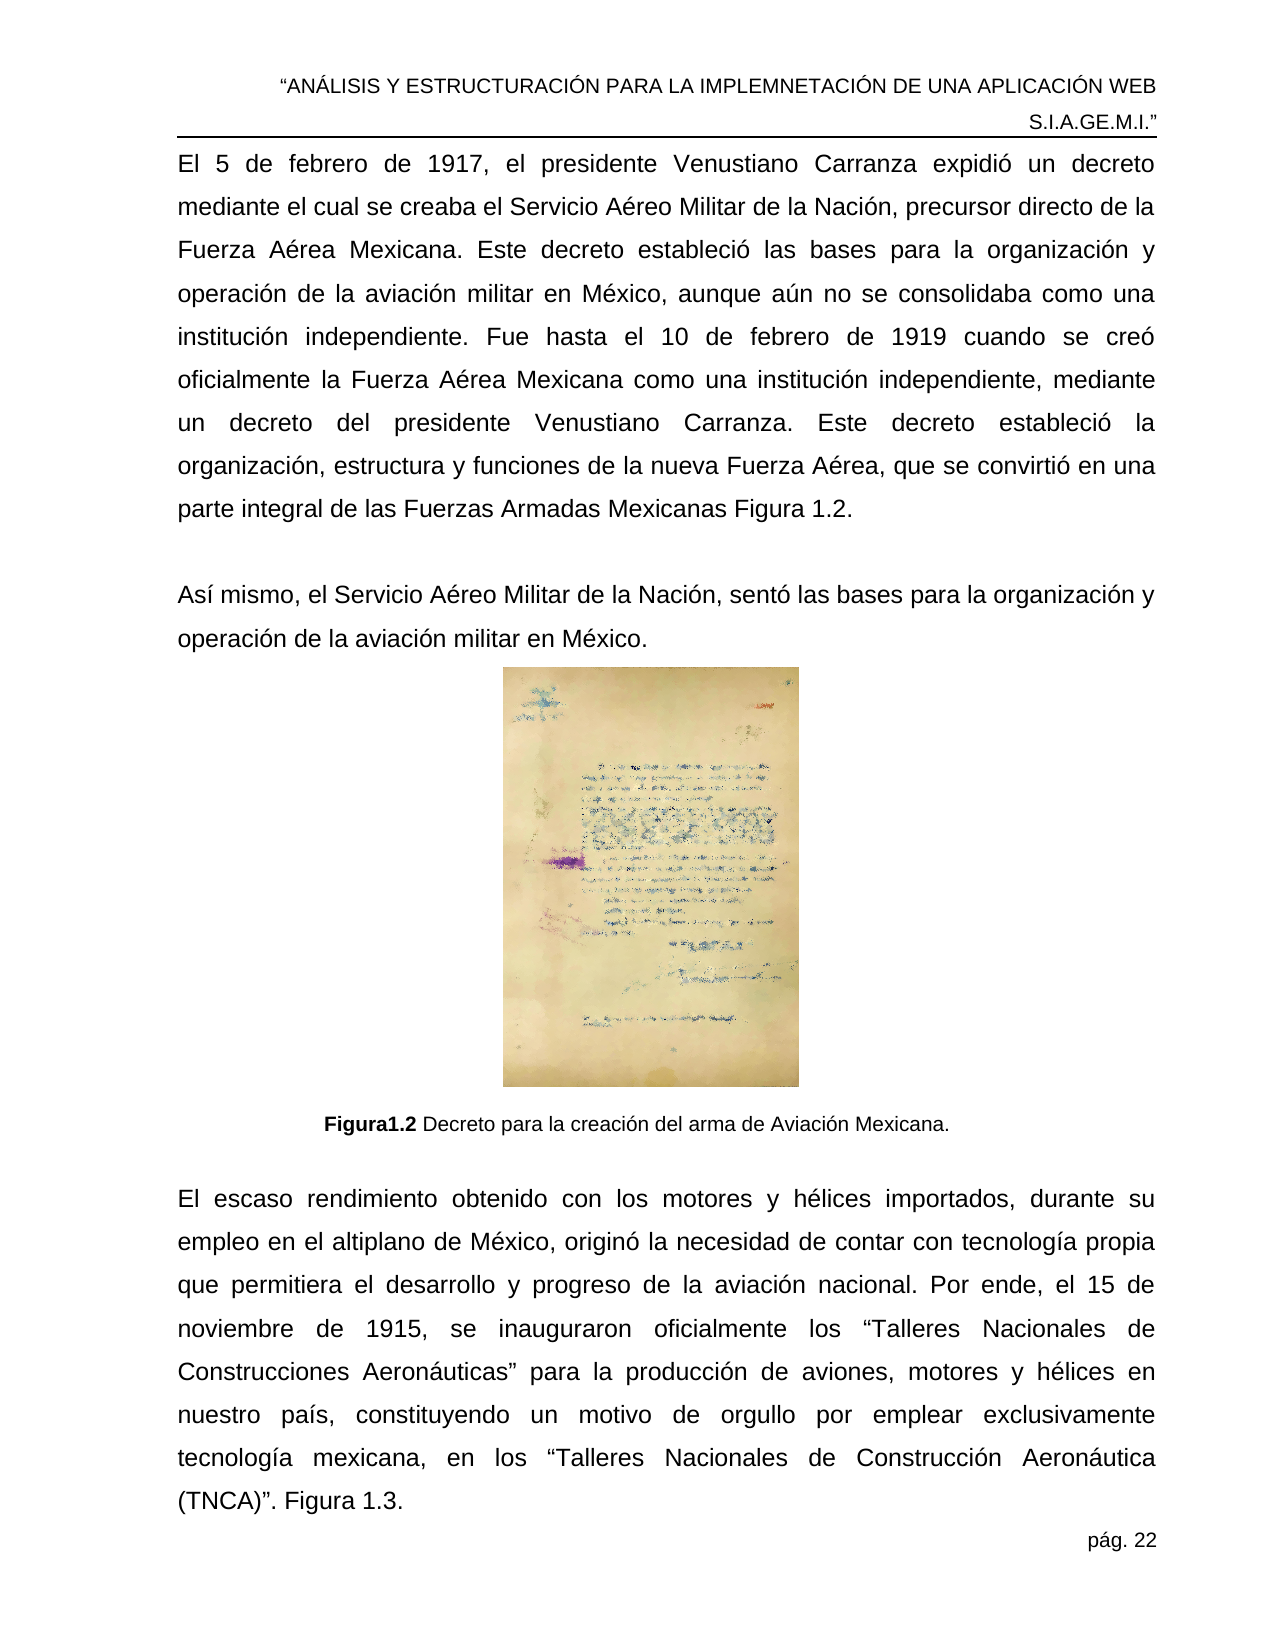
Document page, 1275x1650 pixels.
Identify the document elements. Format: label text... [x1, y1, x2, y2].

text El escaso rendimiento obtenido con los motores y hélices importados, durante su empleo en el altiplano de México, originó la necesidad de contar con tecnología propia que permitiera el desarrollo y progreso de la aviación nacional. Por ende, el 15 de noviembre de 1915, se inauguraron oficialmente los “Talleres Nacionales de Construcciones Aeronáuticas” para la producción de aviones, motores y hélices en nuestro país, constituyendo un motivo de orgullo por emplear exclusivamente tecnología mexicana, en los “Talleres Nacionales de Construcción Aeronáutica (TNCA)”. Figura 1.3. [177, 1184, 1157, 1515]
text Así mismo, el Servicio Aéreo Militar de la Nación, sentó las bases para la organización y operación de la aviación militar en México. [177, 581, 1157, 652]
picture [503, 667, 799, 1087]
text El 5 de febrero de 1917, el presidente Venustiano Carranza expidió un decreto mediante el cual se creaba el Servicio Aéreo Militar de la Nación, precursor directo de la Fuerza Aérea Mexicana. Este decreto estableció las bases para la organización y operación de la aviación militar en México, aunque aún no se consolidaba como una institución independiente. Fue hasta el 10 de febrero de 1919 cuando se creó oficialmente la Fuerza Aérea Mexicana como una institución independiente, mediante un decreto del presidente Venustiano Carranza. Este decreto estableció la organización, estructura y funciones de la nueva Fuerza Aérea, que se convirtió en una parte integral de las Fuerzas Armadas Mexicanas Figura 1.2. [177, 149, 1157, 523]
